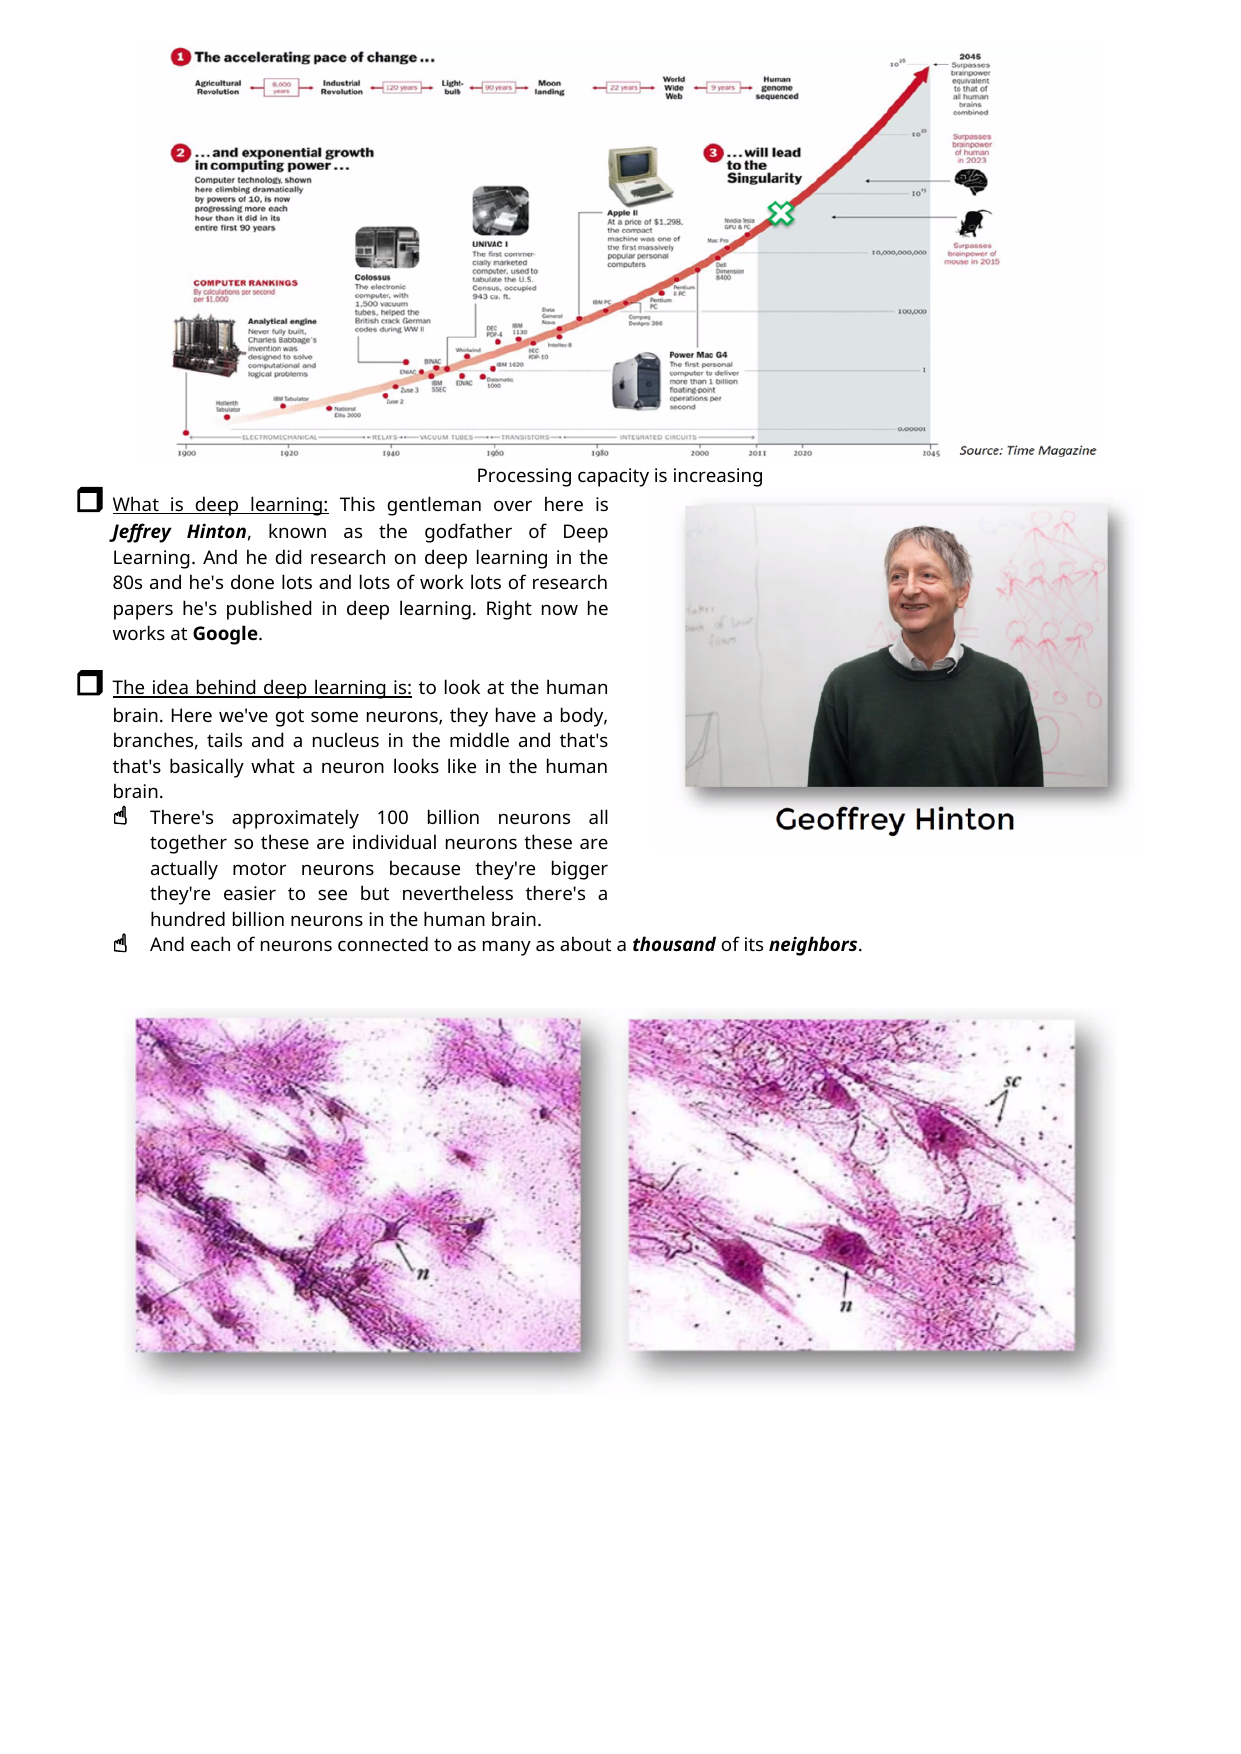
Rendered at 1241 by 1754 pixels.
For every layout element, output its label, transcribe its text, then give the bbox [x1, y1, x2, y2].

picture [654, 488, 1143, 851]
picture [123, 1008, 1117, 1395]
list And each of neurons connected to as many as about a thousand of its neighbors. [112, 932, 1165, 957]
table_header [620, 488, 1177, 932]
text Processing capacity is increasing [75, 463, 1165, 488]
picture [138, 45, 1102, 463]
table_header What is deep learning: This gentleman over here is Jeffrey Hinton, known as the godfather of Deep Learning. And he did research on deep learning in the 80s and he's done lots and lots of work lots of research papers he's published in deep learning. Right now he works at Google. The idea behind deep learning is: to look at the human brain. Here we've got some neurons, they have a body, branches, tails and a nucleus in the middle and that's that's basically what a neuron looks like in the human brain. There's approximately 100 billion neurons all together so these are individual neurons these are actually motor neurons because they're bigger they're easier to see but nevertheless there's a hundred billion neurons in the human brain. [64, 488, 620, 932]
